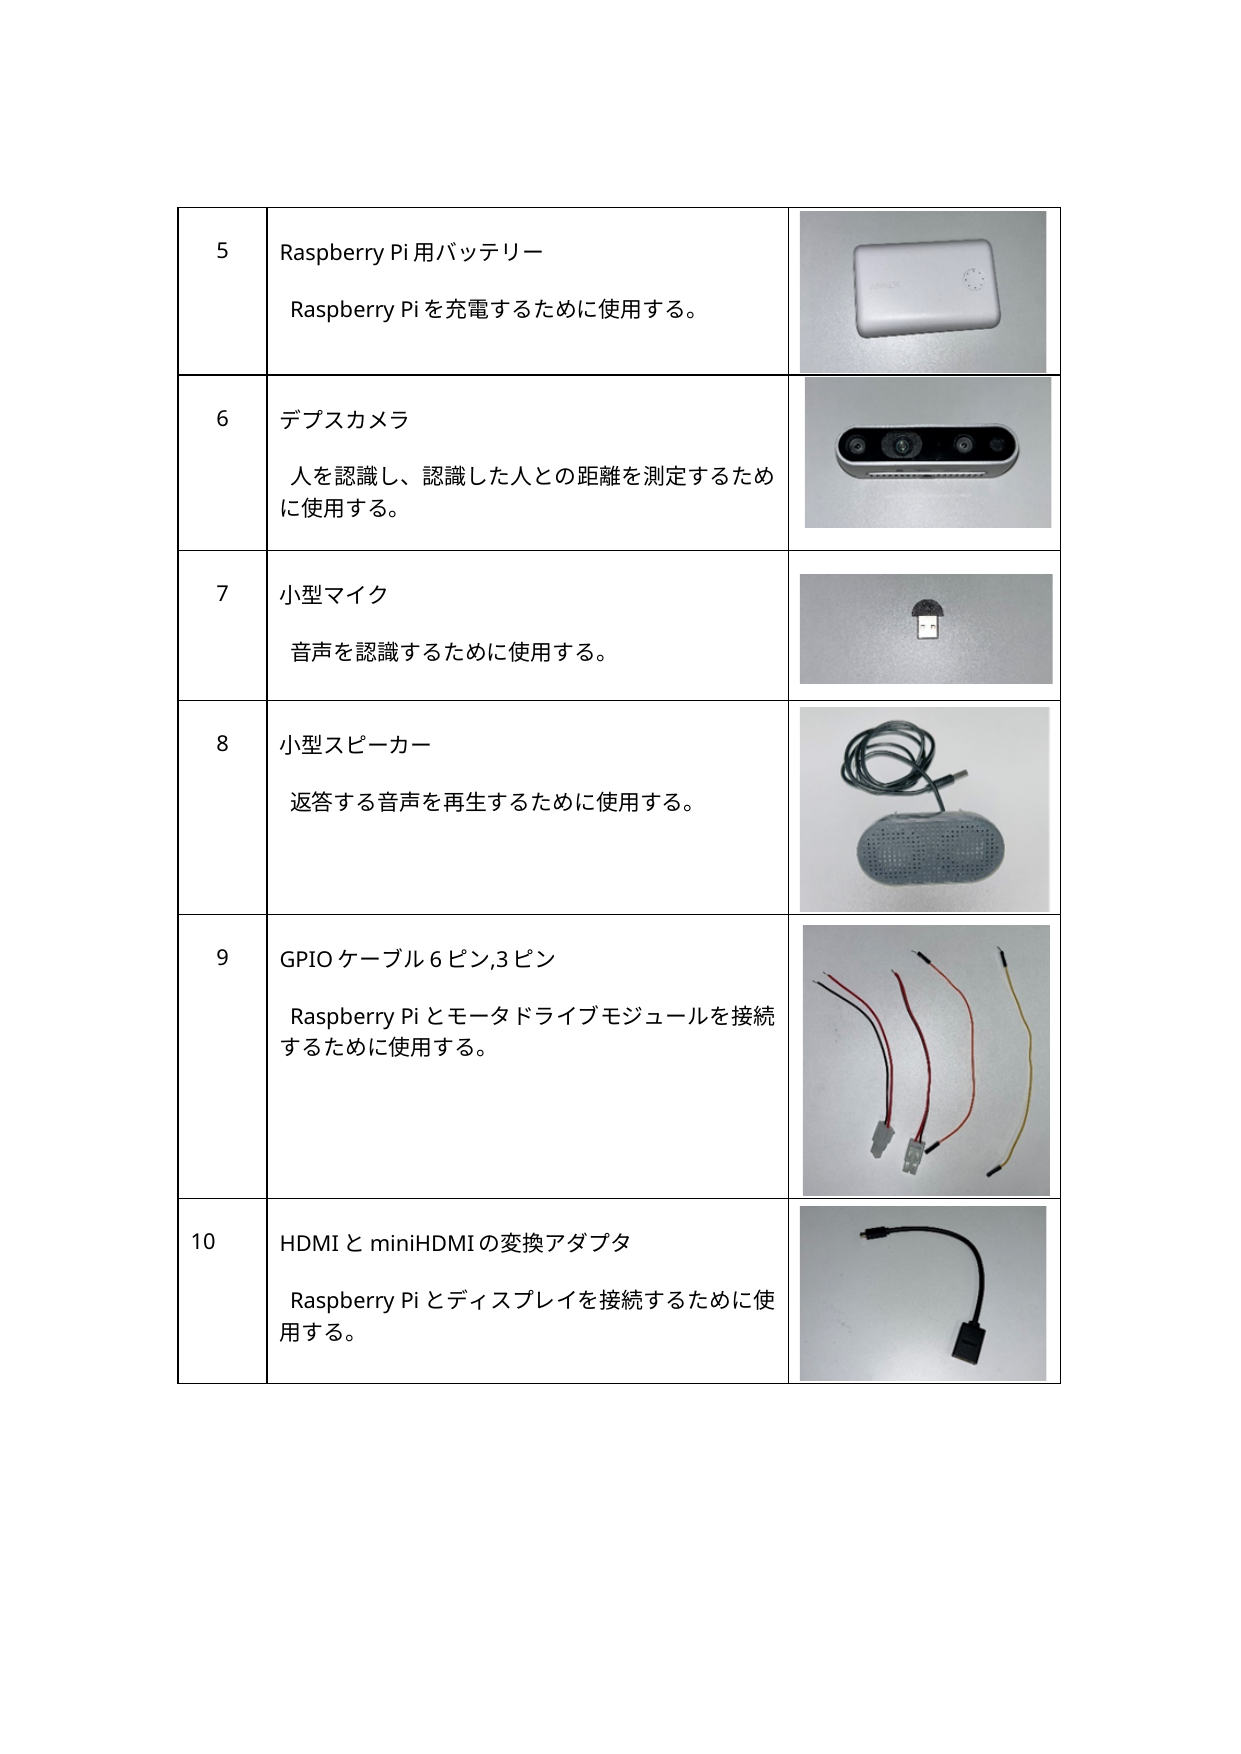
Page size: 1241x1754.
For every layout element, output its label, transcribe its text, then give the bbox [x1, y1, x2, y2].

table_cell [789, 1199, 1060, 1383]
picture [804, 377, 1052, 528]
table_cell [789, 376, 1060, 550]
table_cell [789, 701, 1060, 913]
picture [799, 707, 1060, 912]
table_cell 10 [179, 1199, 266, 1383]
table_cell Raspberry Pi用バッテリー Raspberry Piを充電するために使用する。 [268, 208, 788, 374]
table_cell 9 [179, 915, 266, 1198]
table_cell 小型マイク 音声を認識するために使用する。 [268, 551, 788, 700]
picture [799, 574, 1053, 684]
table_cell HDMIとminiHDMIの変換アダプタ Raspberry Piとディスプレイを接続するために使用する。 [268, 1199, 788, 1383]
picture [799, 211, 1047, 373]
table_cell 7 [179, 551, 266, 700]
table_cell [789, 551, 1060, 700]
table_cell 5 [179, 208, 266, 374]
table_cell [789, 208, 1060, 374]
table_cell [789, 915, 1060, 1198]
table_cell GPIOケーブル6ピン,3ピン Raspberry Piとモータドライブモジュールを接続するために使用する。 [268, 915, 788, 1198]
table_cell 小型スピーカー 返答する音声を再生するために使用する。 [268, 701, 788, 913]
table_cell デプスカメラ 人を認識し、認識した人との距離を測定するために使用する。 [268, 376, 788, 550]
table_cell 6 [179, 376, 266, 550]
picture [802, 925, 1050, 1196]
picture [799, 1206, 1047, 1381]
table_cell 8 [179, 701, 266, 913]
